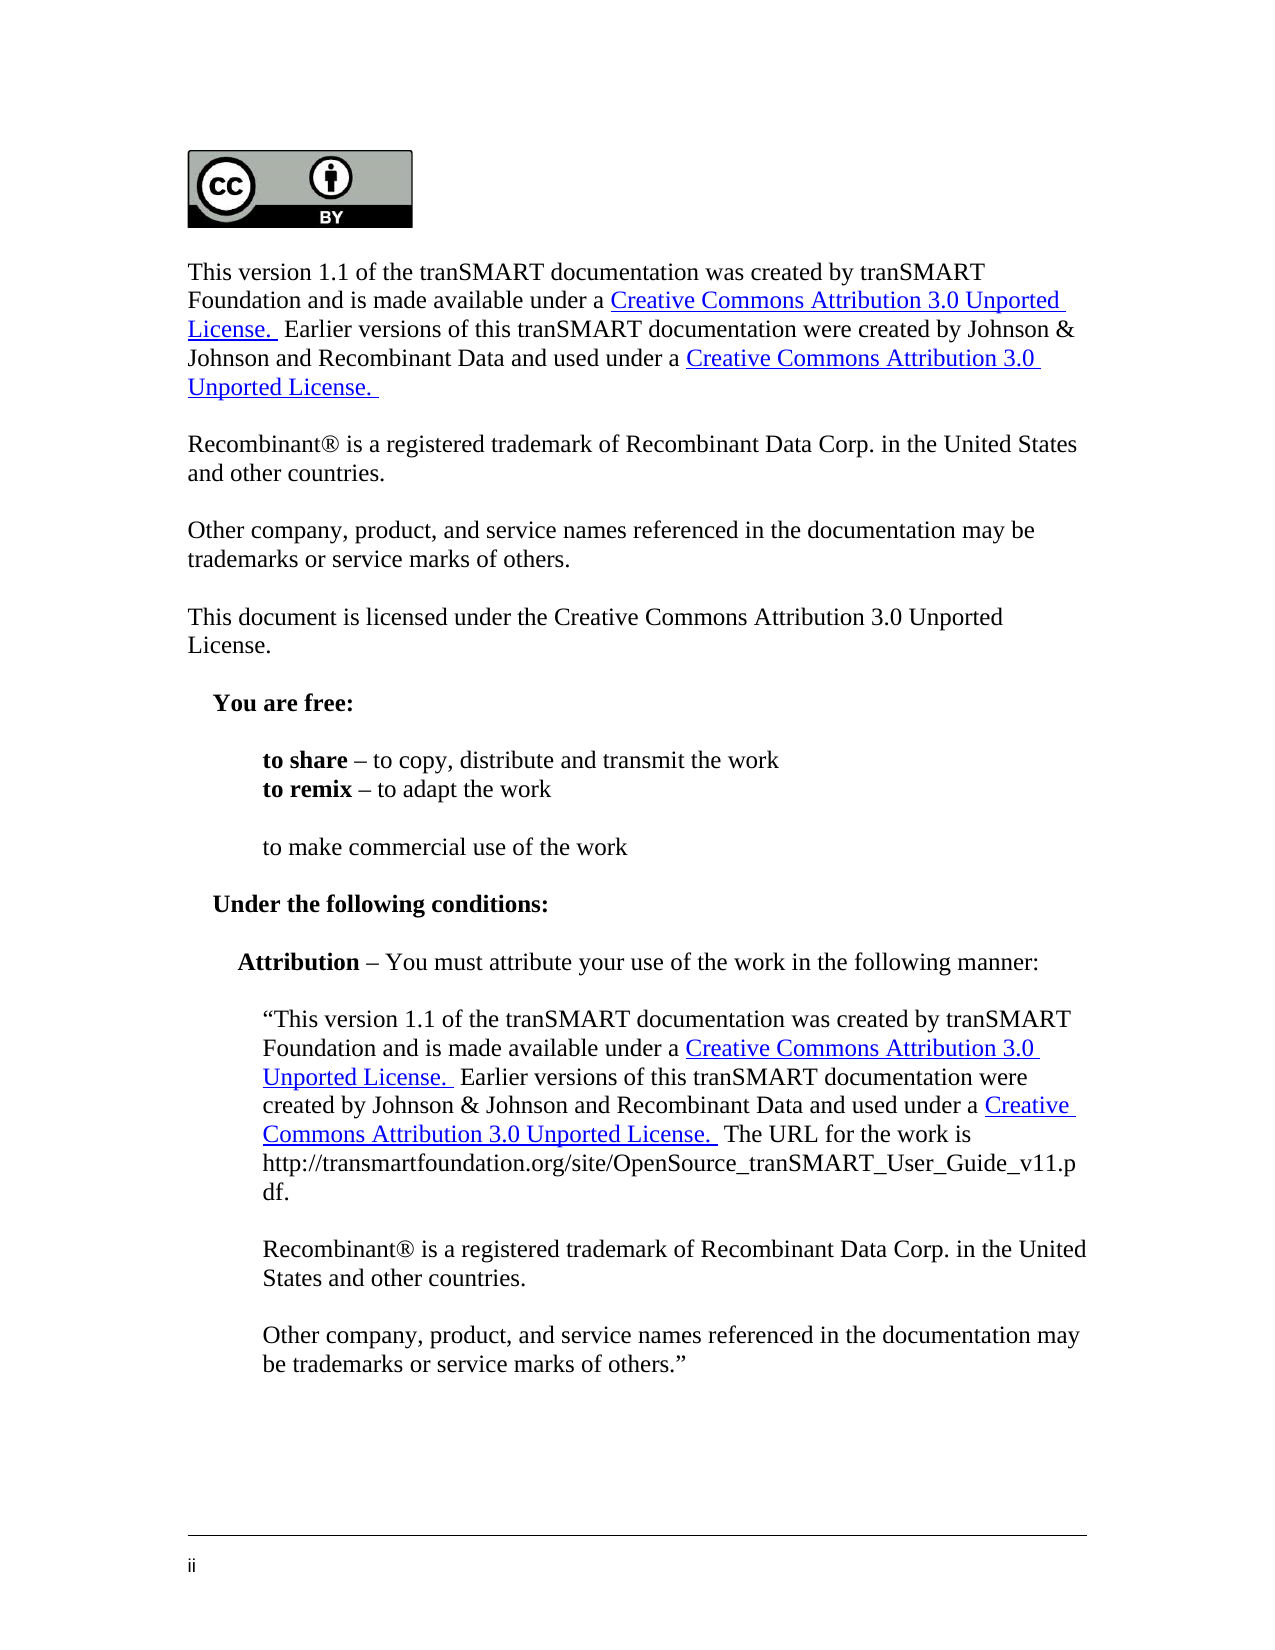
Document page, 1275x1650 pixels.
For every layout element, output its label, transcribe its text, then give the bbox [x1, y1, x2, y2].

text Recombinant® is a registered trademark of Recombinant Data Corp. in the United States and other countries. [262, 1234, 1087, 1292]
text to share – to copy, distribute and transmit the work [262, 746, 1087, 774]
text to make commercial use of the work [187, 832, 1087, 861]
text Other company, product, and service names referenced in the documentation may be trademarks or service marks of others. [187, 516, 1087, 573]
text Under the following conditions: [187, 889, 1087, 918]
text to remix – to adapt the work [262, 774, 1087, 803]
text Other company, product, and service names referenced in the documentation may be trademarks or service marks of others.” [262, 1321, 1087, 1378]
text This version 1.1 of the tranSMART documentation was created by tranSMART Foundation and is made available under a Creative Commons Attribution 3.0 Unported License. Earlier versions of this tranSMART documentation were created by Johnson & Johnson and Recombinant Data and used under a Creative Commons Attribution 3.0 Unported License. [187, 257, 1087, 401]
text Attribution – You must attribute your use of the work in the following manner: [187, 947, 1087, 976]
text This document is licensed under the Creative Commons Attribution 3.0 Unported License. [187, 602, 1087, 659]
picture [187, 150, 413, 228]
text Recombinant® is a registered trademark of Recombinant Data Corp. in the United States and other countries. [187, 429, 1087, 487]
text “This version 1.1 of the tranSMART documentation was created by tranSMART Foundation and is made available under a Creative Commons Attribution 3.0 Unported License. Earlier versions of this tranSMART documentation were created by Johnson & Johnson and Recombinant Data and used under a Creative Commons Attribution 3.0 Unported License. The URL for the work is http://transmartfoundation.org/site/OpenSource_tranSMART_User_Guide_v11.pdf. [262, 1004, 1087, 1206]
text You are free: [187, 688, 1087, 717]
